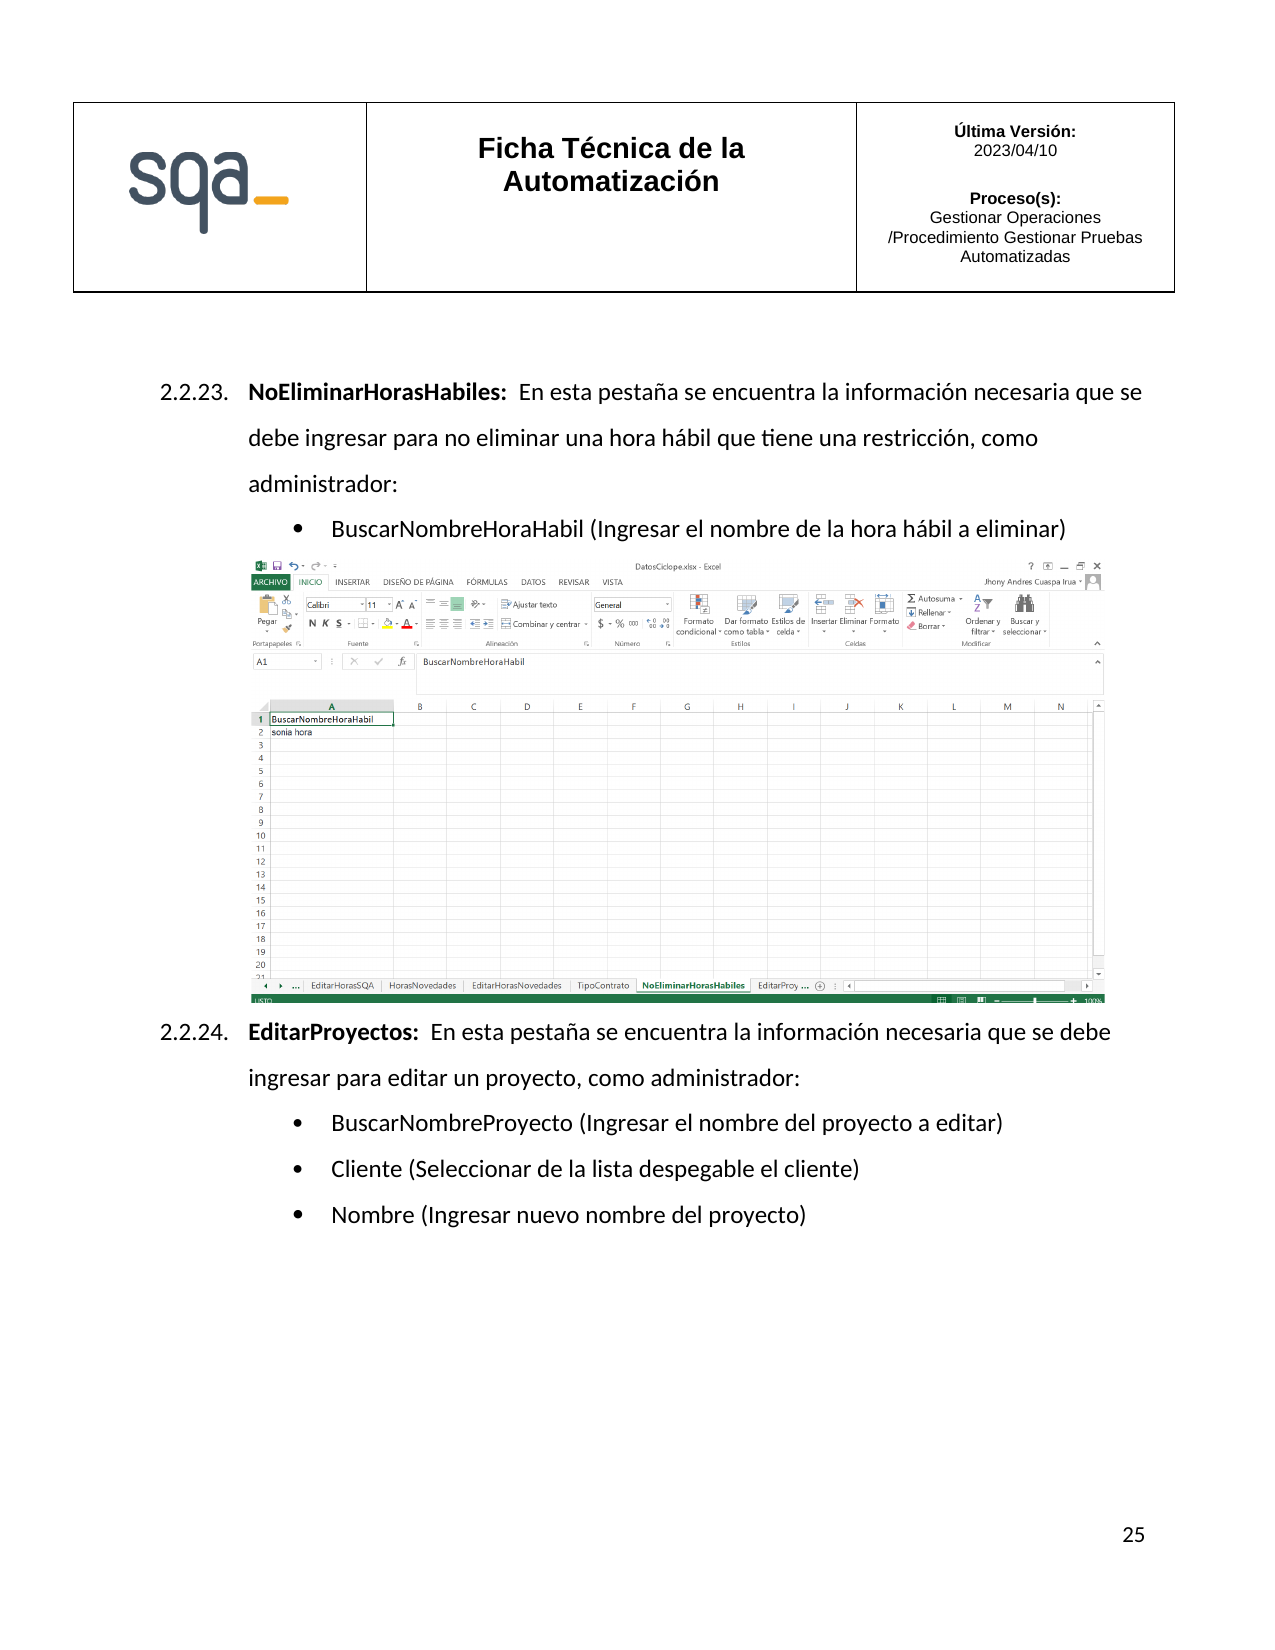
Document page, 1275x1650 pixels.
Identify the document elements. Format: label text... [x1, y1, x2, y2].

list NoEliminarHorasHabiles: En esta pestaña se encuentra la información necesaria que se debe ingresar para no eliminar una hora hábil que tiene una restricción, como administrador: [159, 376, 1145, 498]
list Nombre (Ingresar nuevo nombre del proyecto) [294, 1199, 1145, 1229]
list Cliente (Seleccionar de la lista despegable el cliente) [294, 1153, 1145, 1184]
list BuscarNombreHoraHabil (Ingresar el nombre de la hora hábil a eliminar) [294, 514, 1145, 544]
picture [251, 559, 1105, 1003]
picture [129, 152, 289, 234]
list EditarProyectos: En esta pestaña se encuentra la información necesaria que se debe ingresar para editar un proyecto, como administrador: [159, 1016, 1145, 1092]
list BuscarNombreProyecto (Ingresar el nombre del proyecto a editar) [294, 1108, 1145, 1138]
